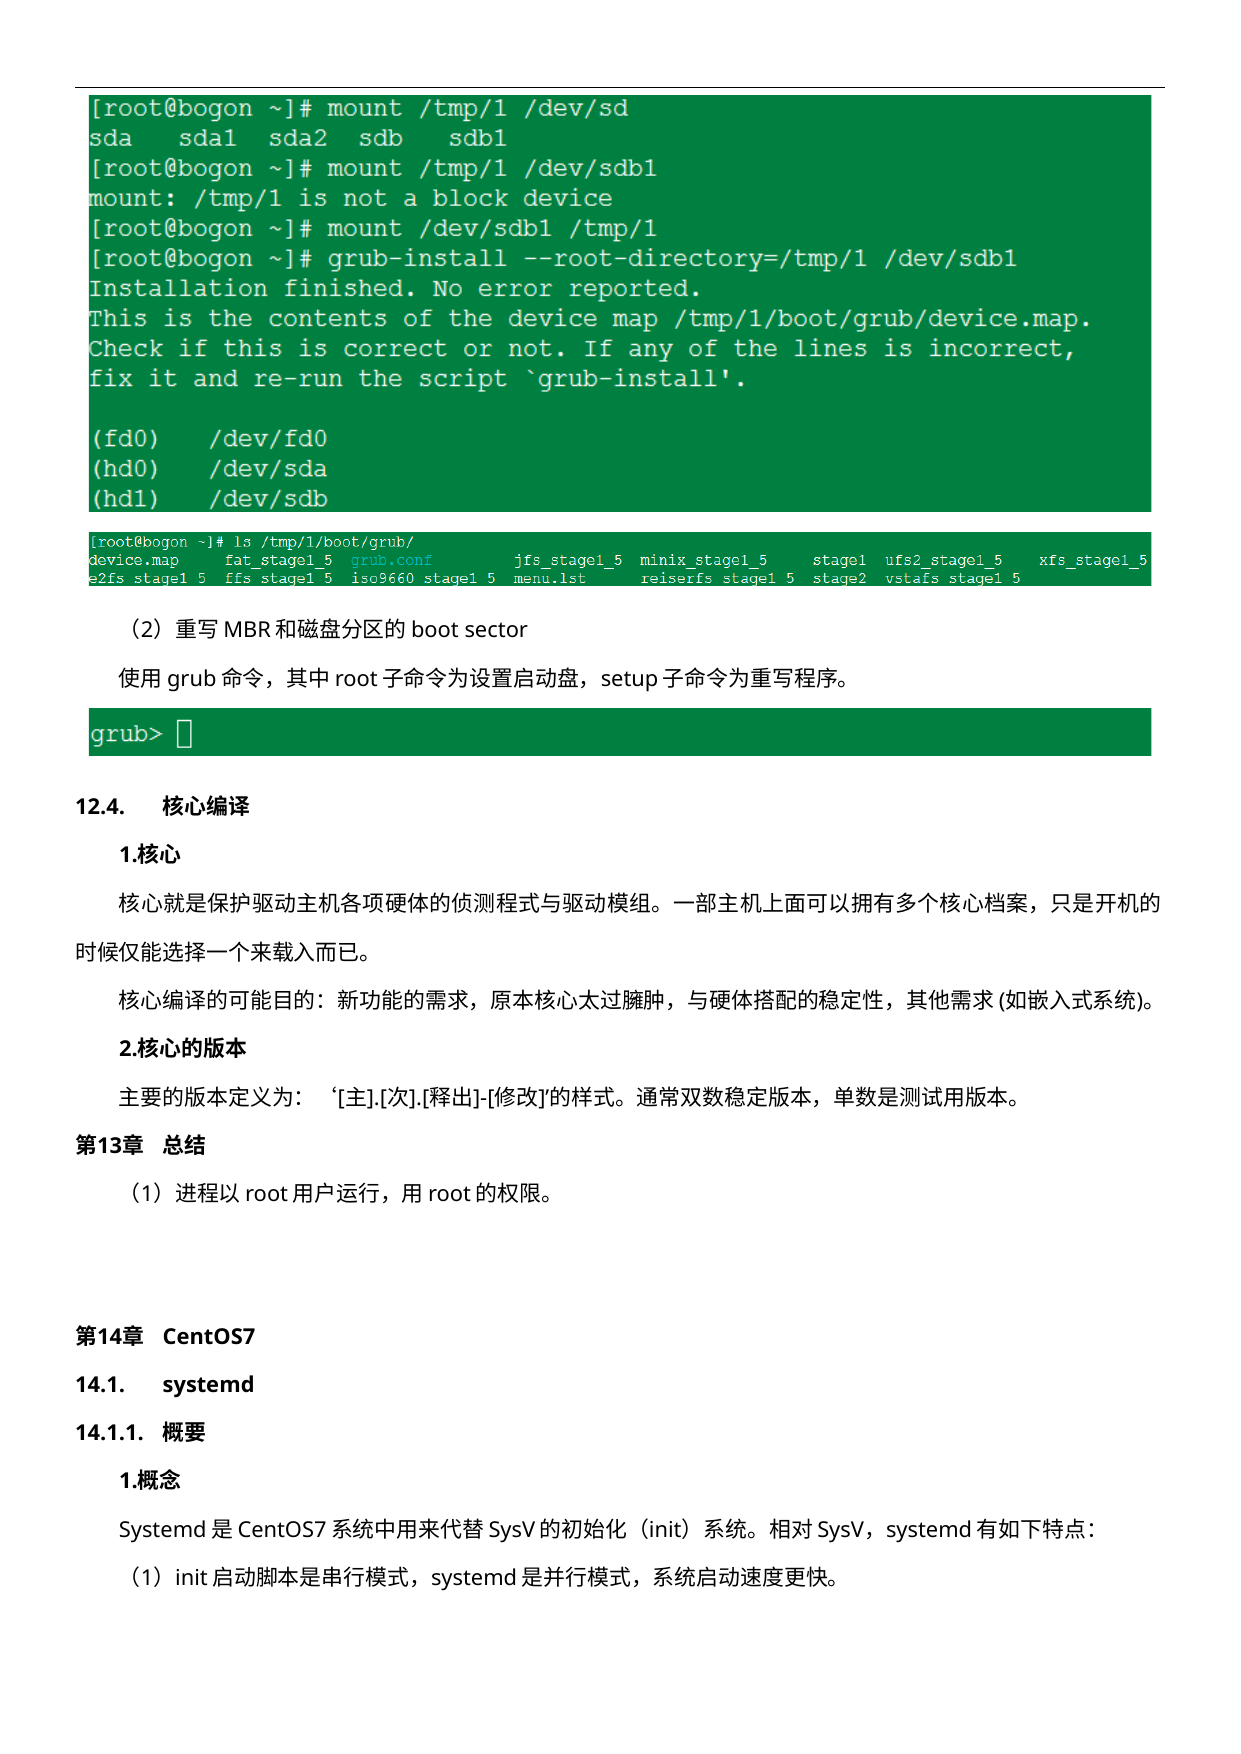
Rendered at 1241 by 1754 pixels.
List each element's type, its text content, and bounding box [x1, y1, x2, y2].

text 核心就是保护驱动主机各项硬体的侦测程式与驱动模组。一部主机上面可以拥有多个核心档案，只是开机的时候仅能选择一个来载入而已。 [75, 885, 1165, 967]
text 使用grub命令，其中root子命令为设置启动盘，setup子命令为重写程序。 [75, 661, 1165, 693]
text （1）进程以root用户运行，用root的权限。 [75, 1176, 1165, 1208]
text （2）重写MBR和磁盘分区的boot sector [75, 612, 1165, 645]
text 1.核心 [75, 837, 1165, 869]
picture [88, 532, 1152, 586]
text 概要 [75, 1415, 1165, 1447]
text 主要的版本定义为：‘[主].[次].[释出]-[修改]’的样式。通常双数稳定版本，单数是测试用版本。 [75, 1079, 1165, 1112]
text 总结 [75, 1127, 1165, 1160]
text 核心编译的可能目的：新功能的需求，原本核心太过臃肿，与硬体搭配的稳定性，其他需求 (如嵌入式系统)。 [75, 982, 1165, 1015]
picture [88, 708, 1152, 756]
text 1.概念 [75, 1463, 1165, 1496]
text CentOS7 [75, 1319, 1165, 1351]
picture [88, 95, 1152, 512]
text 2.核心的版本 [75, 1031, 1165, 1063]
text Systemd是CentOS7系统中用来代替SysV的初始化（init）系统。相对SysV，systemd有如下特点： [75, 1511, 1165, 1544]
text （1）init启动脚本是串行模式，systemd是并行模式，系统启动速度更快。 [75, 1560, 1165, 1592]
text 核心编译 [75, 789, 1165, 821]
text systemd [75, 1367, 1165, 1400]
